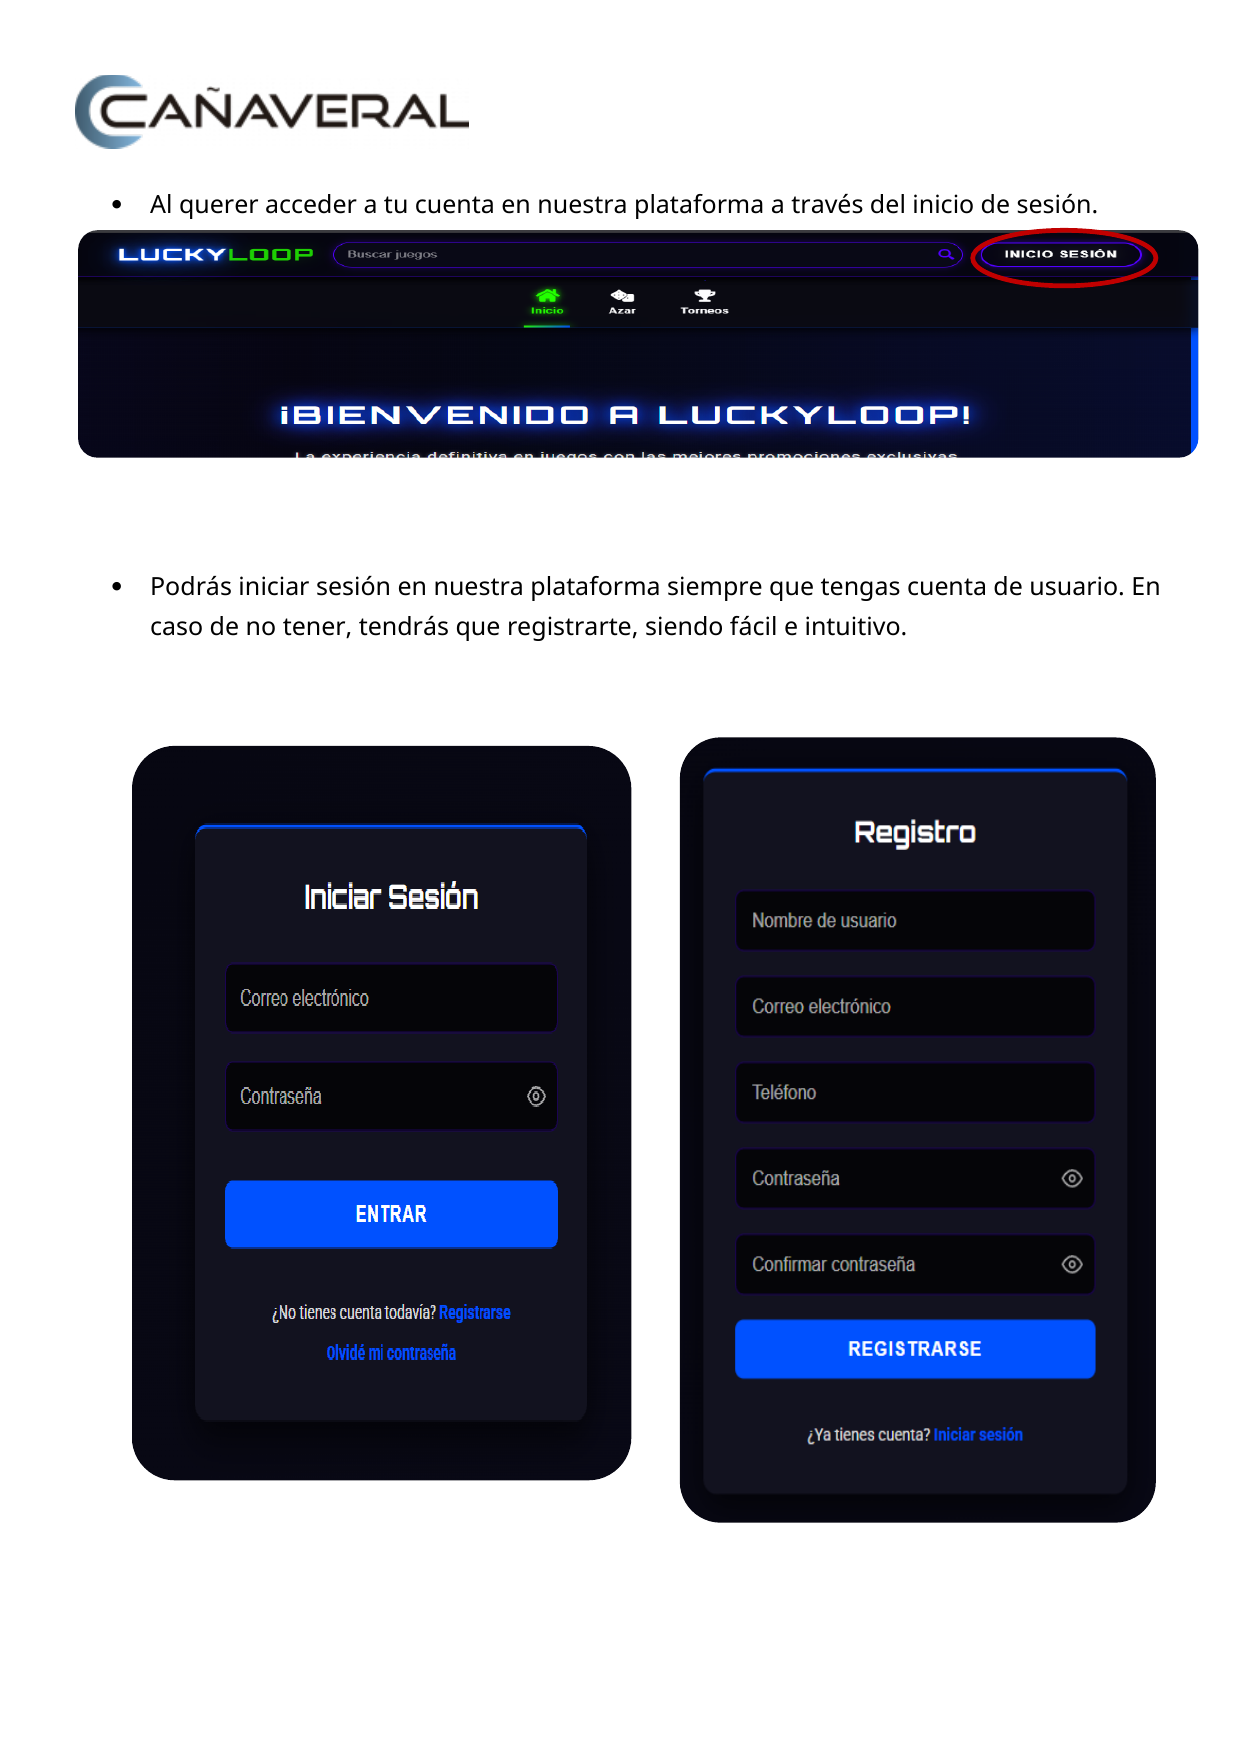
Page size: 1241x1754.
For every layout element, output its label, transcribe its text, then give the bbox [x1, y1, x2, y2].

list Podrás iniciar sesión en nuestra plataforma siempre que tengas cuenta de usuario. En caso de no tener, tendrás que registrarte, siendo fácil e intuitivo. [112, 569, 1165, 642]
picture [976, 233, 1153, 283]
picture [78, 230, 1199, 458]
list Al querer acceder a tu cuenta en nuestra plataforma a través del inicio de sesión. [112, 186, 1165, 221]
picture [75, 75, 469, 149]
picture [132, 745, 632, 1481]
picture [679, 737, 1156, 1523]
